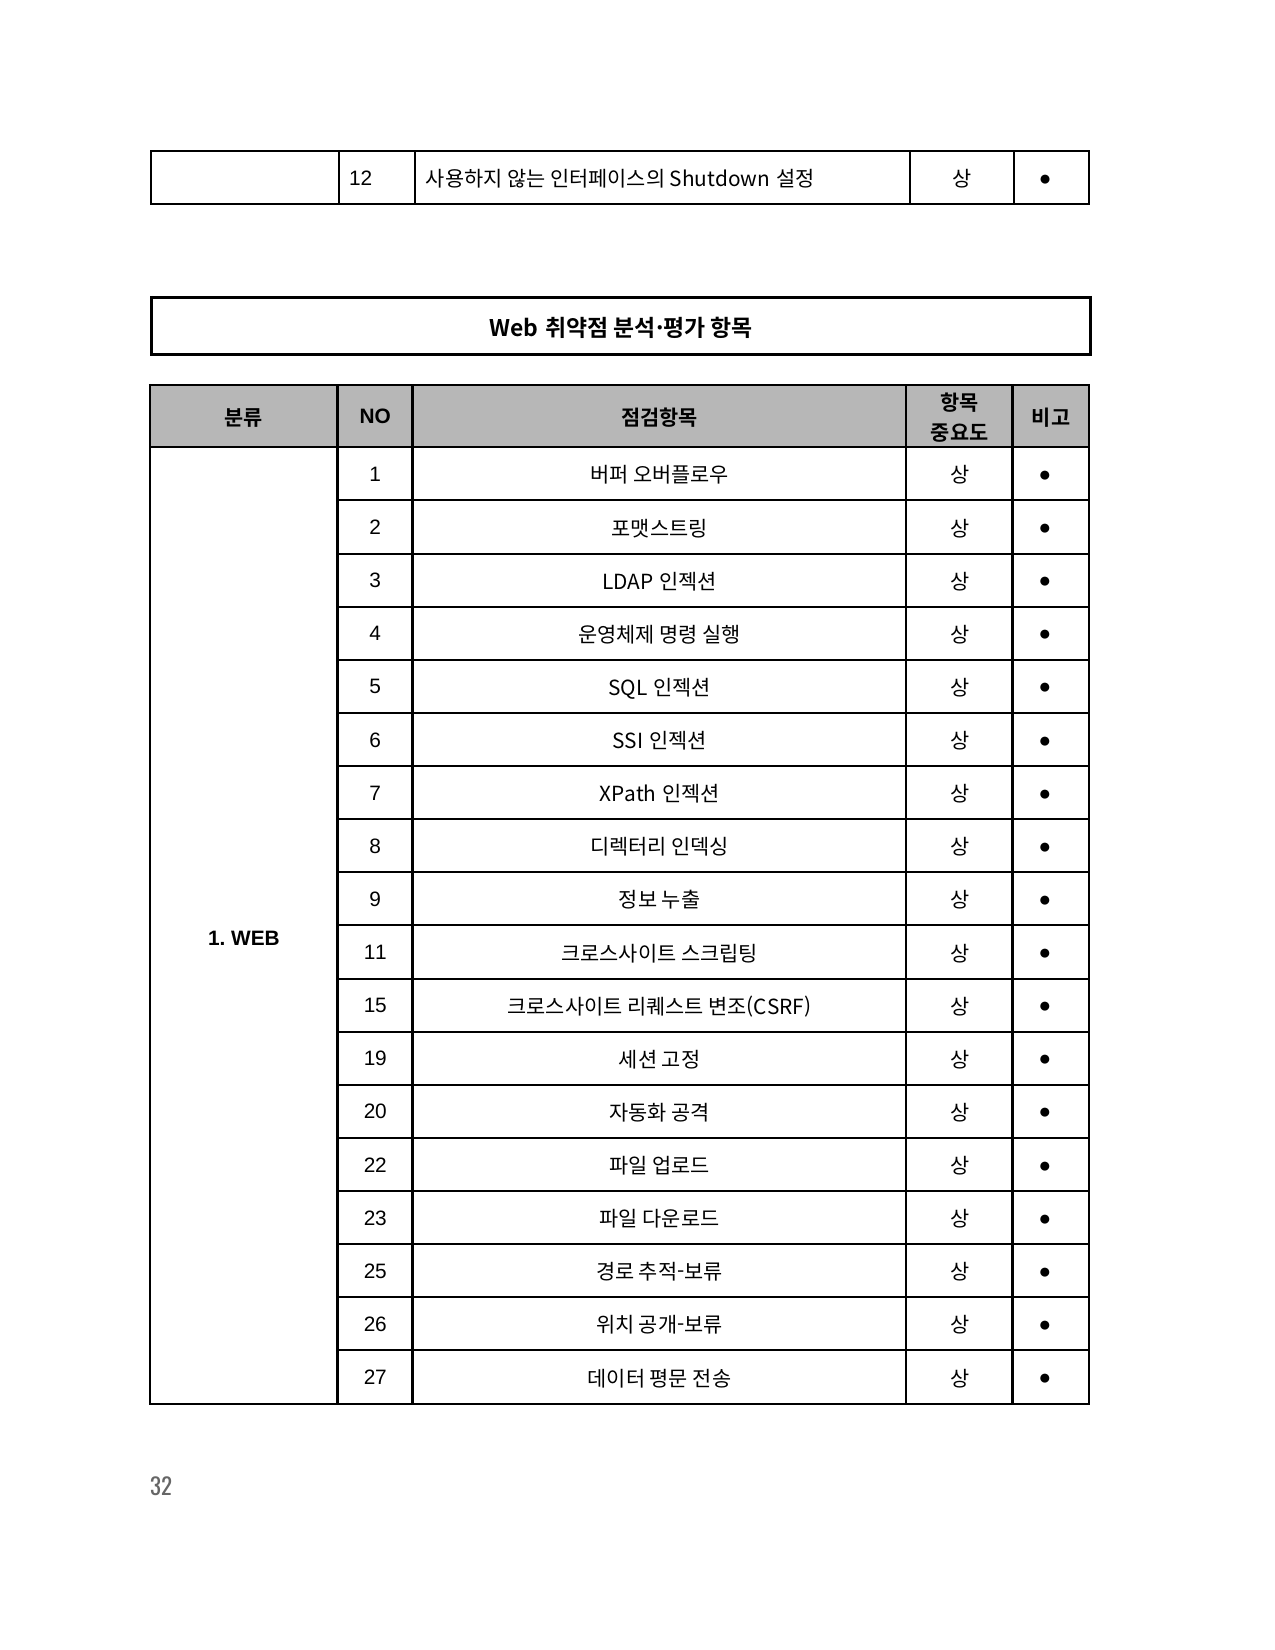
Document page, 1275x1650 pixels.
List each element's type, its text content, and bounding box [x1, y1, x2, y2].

table_cell 상 [911, 152, 1013, 203]
table_cell 1 [339, 448, 411, 499]
table_cell [1014, 1139, 1088, 1190]
table_cell 25 [339, 1245, 411, 1296]
table_cell 디렉터리 인덱싱 [414, 820, 905, 871]
table_cell 15 [339, 980, 411, 1031]
table_cell [1014, 555, 1088, 606]
table_cell 데이터 평문 전송 [414, 1351, 905, 1402]
table_header Web 취약점 분석·평가 항목 [153, 299, 1089, 353]
table_cell [1014, 448, 1088, 499]
table_cell 1. WEB [151, 448, 336, 1402]
table_cell 상 [907, 608, 1011, 659]
table_cell 27 [339, 1351, 411, 1402]
table_cell [1014, 1086, 1088, 1137]
table_cell 20 [339, 1086, 411, 1137]
table_cell [1014, 1033, 1088, 1084]
table_cell 세션 고정 [414, 1033, 905, 1084]
table_cell 크로스사이트 리퀘스트 변조(CSRF) [414, 980, 905, 1031]
table_cell 5 [339, 661, 411, 712]
table_cell [1014, 1192, 1088, 1243]
table_cell 상 [907, 1139, 1011, 1190]
table_cell 상 [907, 555, 1011, 606]
table_cell 상 [907, 1298, 1011, 1349]
table_cell 크로스사이트 스크립팅 [414, 926, 905, 977]
table_cell 7 [339, 767, 411, 818]
table_cell [1015, 152, 1088, 203]
table_cell 상 [907, 767, 1011, 818]
table_cell 상 [907, 448, 1011, 499]
table_cell [1014, 873, 1088, 924]
table_cell 상 [907, 501, 1011, 552]
table_cell 운영체제 명령 실행 [414, 608, 905, 659]
table_header 항목 중요도 [907, 386, 1011, 446]
table_cell 상 [907, 1086, 1011, 1137]
table_cell 26 [339, 1298, 411, 1349]
table_cell 상 [907, 1033, 1011, 1084]
table_cell [1014, 820, 1088, 871]
table_cell 3 [339, 555, 411, 606]
table_header NO [339, 386, 411, 446]
table_cell [1014, 661, 1088, 712]
table_header 분류 [151, 386, 336, 446]
table_cell SSI 인젝션 [414, 714, 905, 765]
table_cell [1014, 1298, 1088, 1349]
table_cell 파일 다운로드 [414, 1192, 905, 1243]
table_cell [1014, 926, 1088, 977]
table_cell 23 [339, 1192, 411, 1243]
table_cell 포맷스트링 [414, 501, 905, 552]
table_cell [1014, 767, 1088, 818]
table_cell 상 [907, 1351, 1011, 1402]
table_cell 상 [907, 661, 1011, 712]
table_cell 버퍼 오버플로우 [414, 448, 905, 499]
table_cell 12 [340, 152, 414, 203]
table_cell [1014, 608, 1088, 659]
table_cell XPath 인젝션 [414, 767, 905, 818]
table_cell 위치 공개-보류 [414, 1298, 905, 1349]
table_header 비고 [1014, 386, 1088, 446]
table_cell 11 [339, 926, 411, 977]
table_cell 8 [339, 820, 411, 871]
table_cell 4 [339, 608, 411, 659]
table_cell 상 [907, 1245, 1011, 1296]
table_cell [1014, 1351, 1088, 1402]
table_cell [1014, 714, 1088, 765]
table_cell [1014, 1245, 1088, 1296]
table_cell 9 [339, 873, 411, 924]
table_cell 정보 누출 [414, 873, 905, 924]
table_cell 자동화 공격 [414, 1086, 905, 1137]
table_cell [1014, 980, 1088, 1031]
table_header 점검항목 [414, 386, 905, 446]
table_cell SQL 인젝션 [414, 661, 905, 712]
table_cell 6 [339, 714, 411, 765]
table_cell 상 [907, 820, 1011, 871]
table_cell 22 [339, 1139, 411, 1190]
table_cell 2 [339, 501, 411, 552]
table_cell 상 [907, 1192, 1011, 1243]
table_cell 상 [907, 714, 1011, 765]
table_cell 상 [907, 926, 1011, 977]
table_cell LDAP 인젝션 [414, 555, 905, 606]
table_cell 상 [907, 873, 1011, 924]
table_cell 상 [907, 980, 1011, 1031]
table_cell 경로 추적-보류 [414, 1245, 905, 1296]
table_cell 파일 업로드 [414, 1139, 905, 1190]
table_cell [1014, 501, 1088, 552]
table_cell 19 [339, 1033, 411, 1084]
table_cell 사용하지 않는 인터페이스의 Shutdown 설정 [416, 152, 909, 203]
